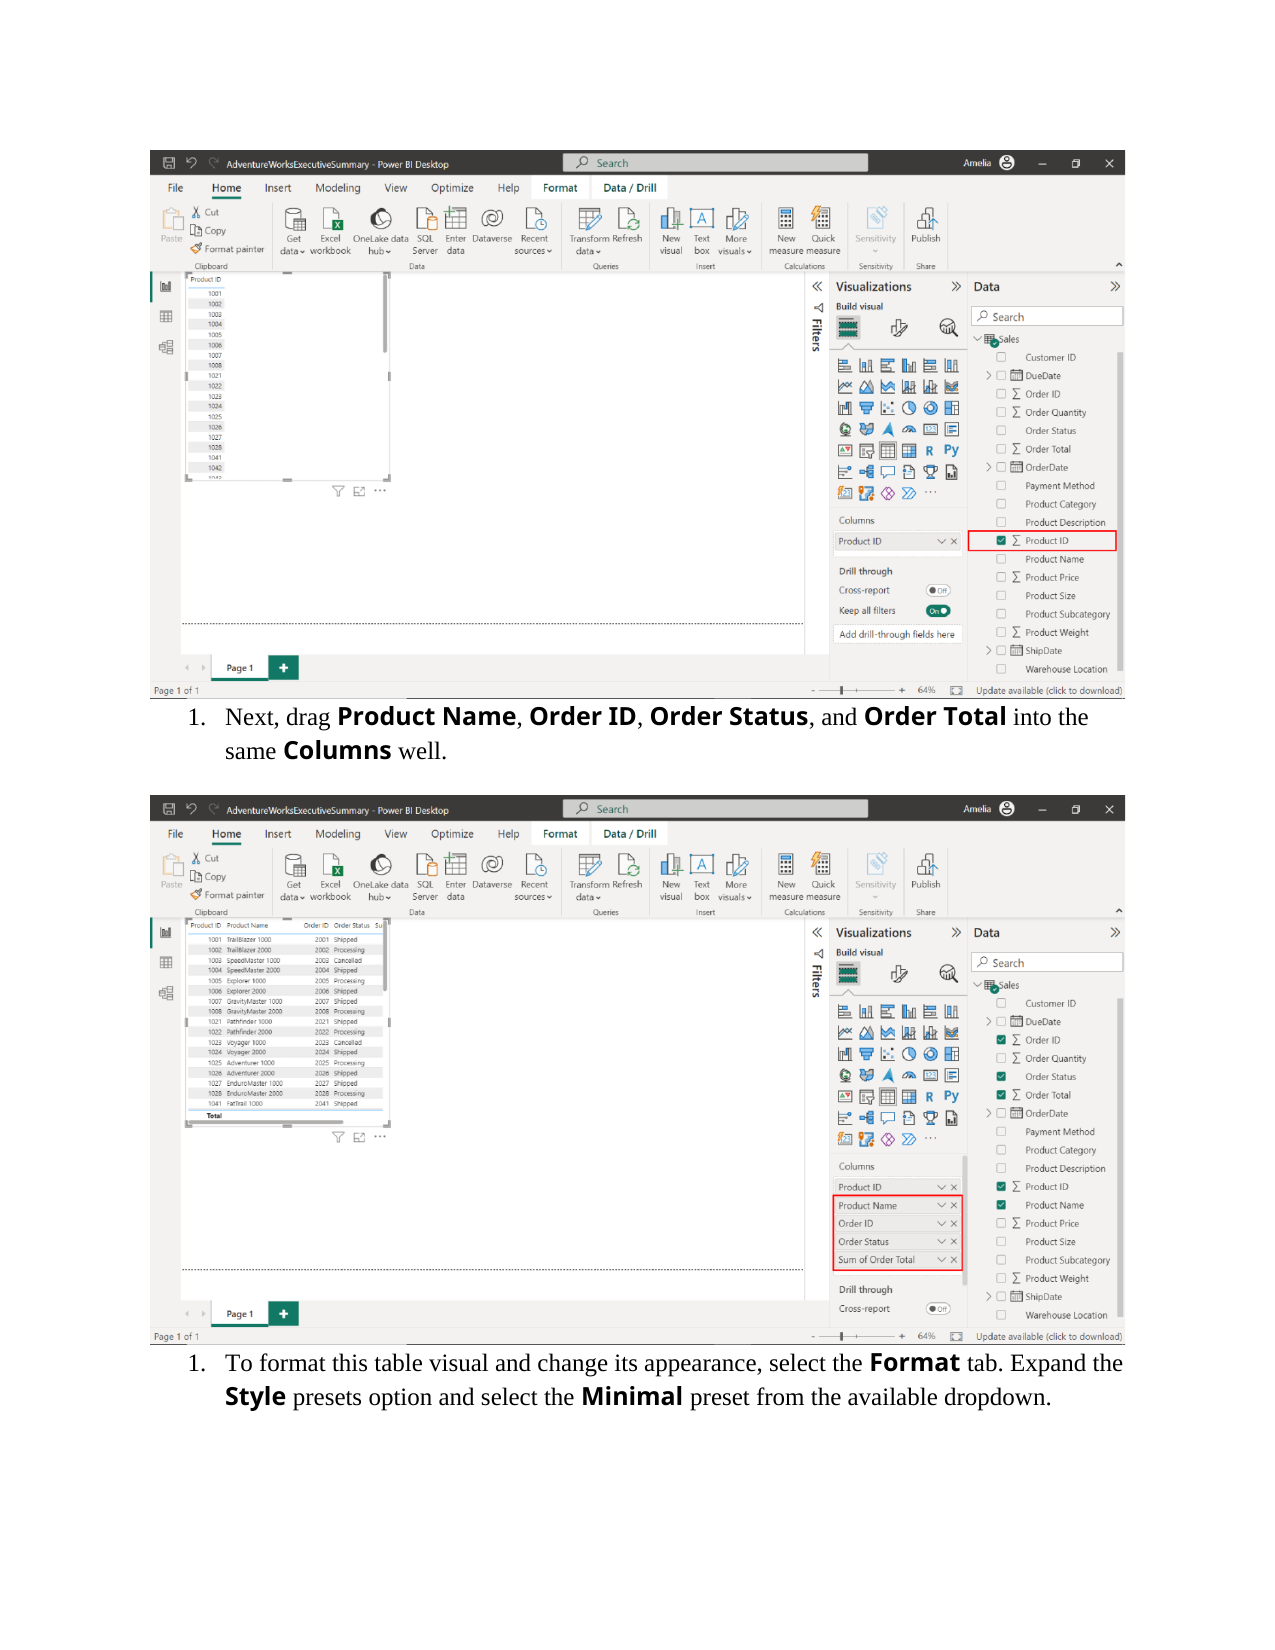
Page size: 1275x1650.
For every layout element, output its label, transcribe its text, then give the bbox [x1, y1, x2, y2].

list To format this table visual and change its appearance, select the Format tab. Expand the Style presets option and select the Minimal preset from the available dropdown. [187, 1345, 1125, 1412]
picture [150, 795, 1125, 1345]
picture [150, 150, 1125, 699]
list Next, drag Product Name, Order ID, Order Status, and Order Total into the same Columns well. [187, 699, 1125, 767]
